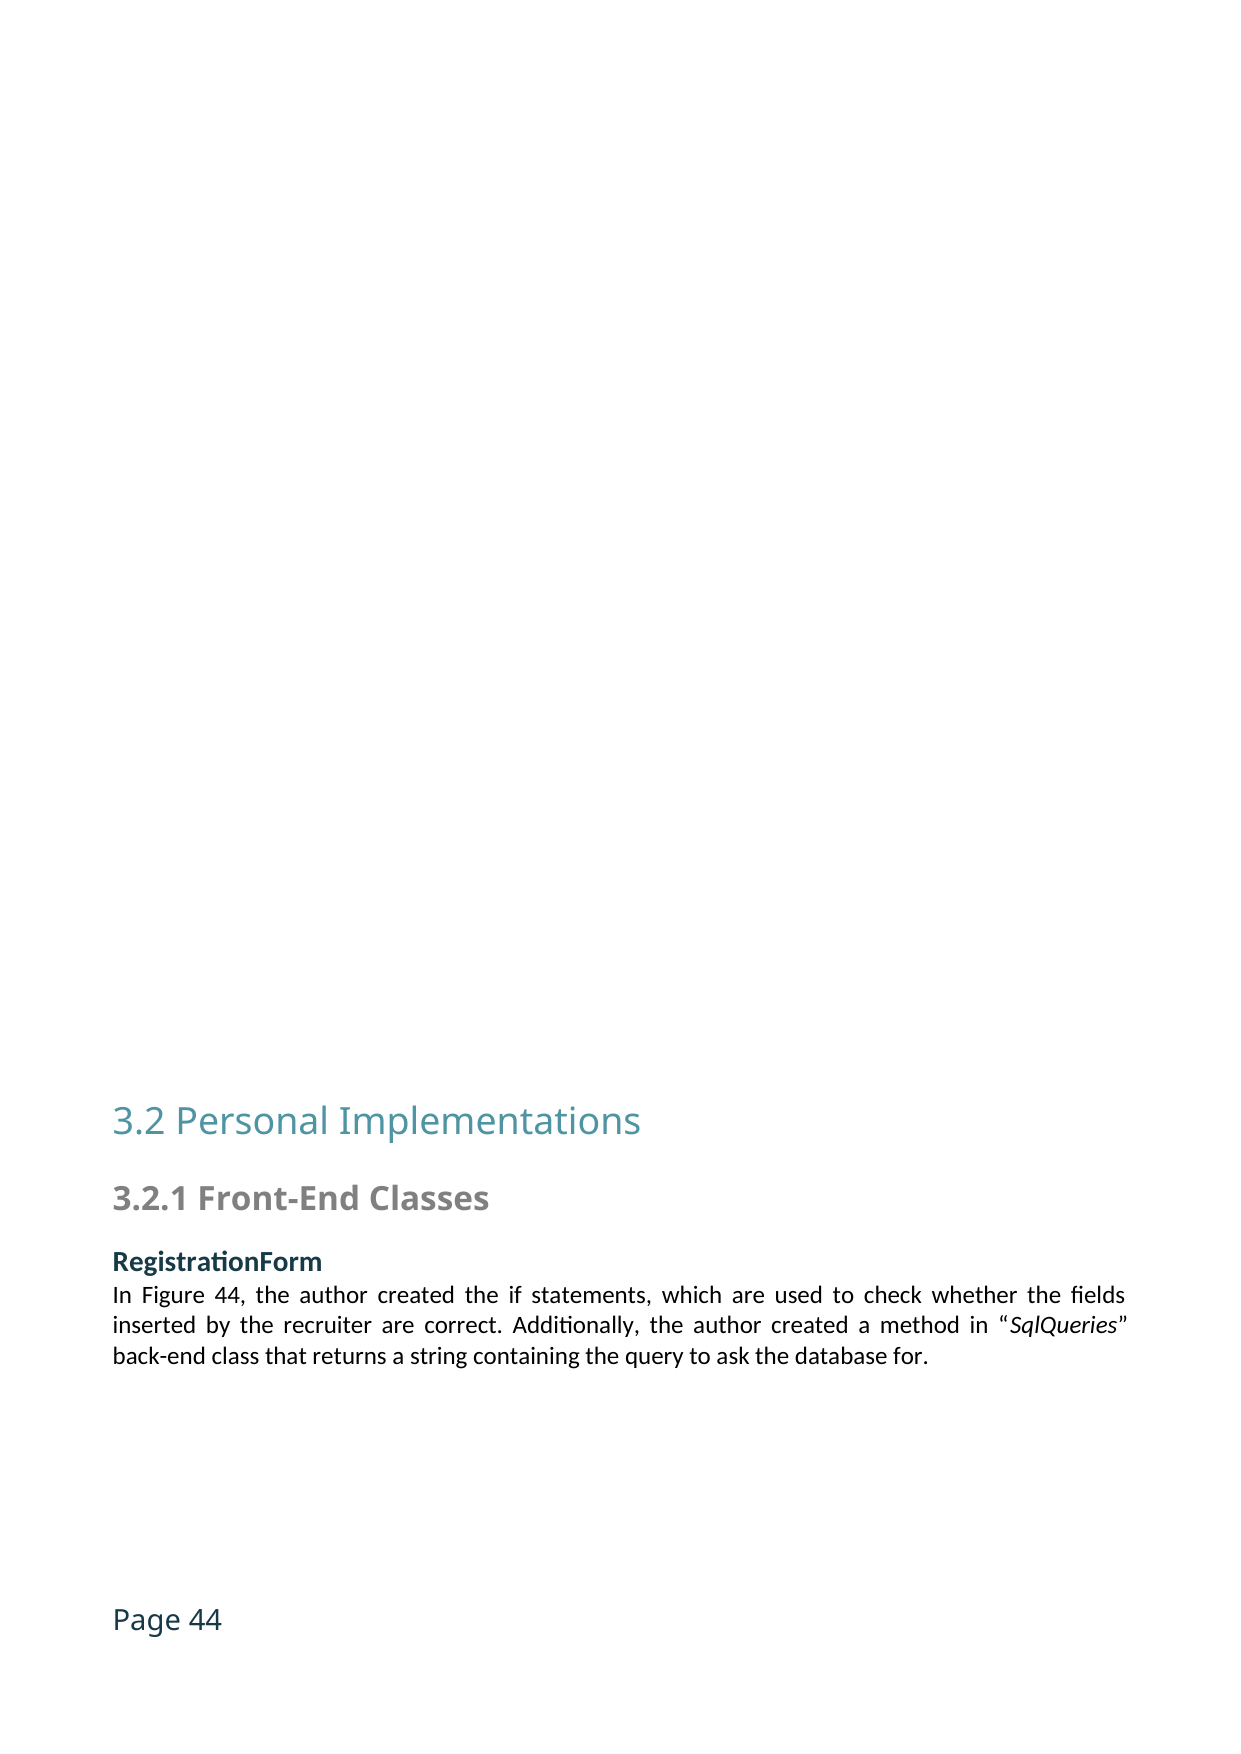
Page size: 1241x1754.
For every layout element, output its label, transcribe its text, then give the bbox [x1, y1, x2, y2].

subtitle 3.2.1 Front-End Classes [112, 1175, 1128, 1221]
subtitle 3.2 Personal Implementations [112, 1094, 1128, 1145]
text RegistrationForm [112, 1243, 1128, 1279]
text In Figure 44, the author created the if statements, which are used to check whether the fields inserted by the recruiter are correct. Additionally, the author created a method in “SqlQueries” back-end class that returns a string containing the query to ask the database for. [112, 1279, 1128, 1370]
